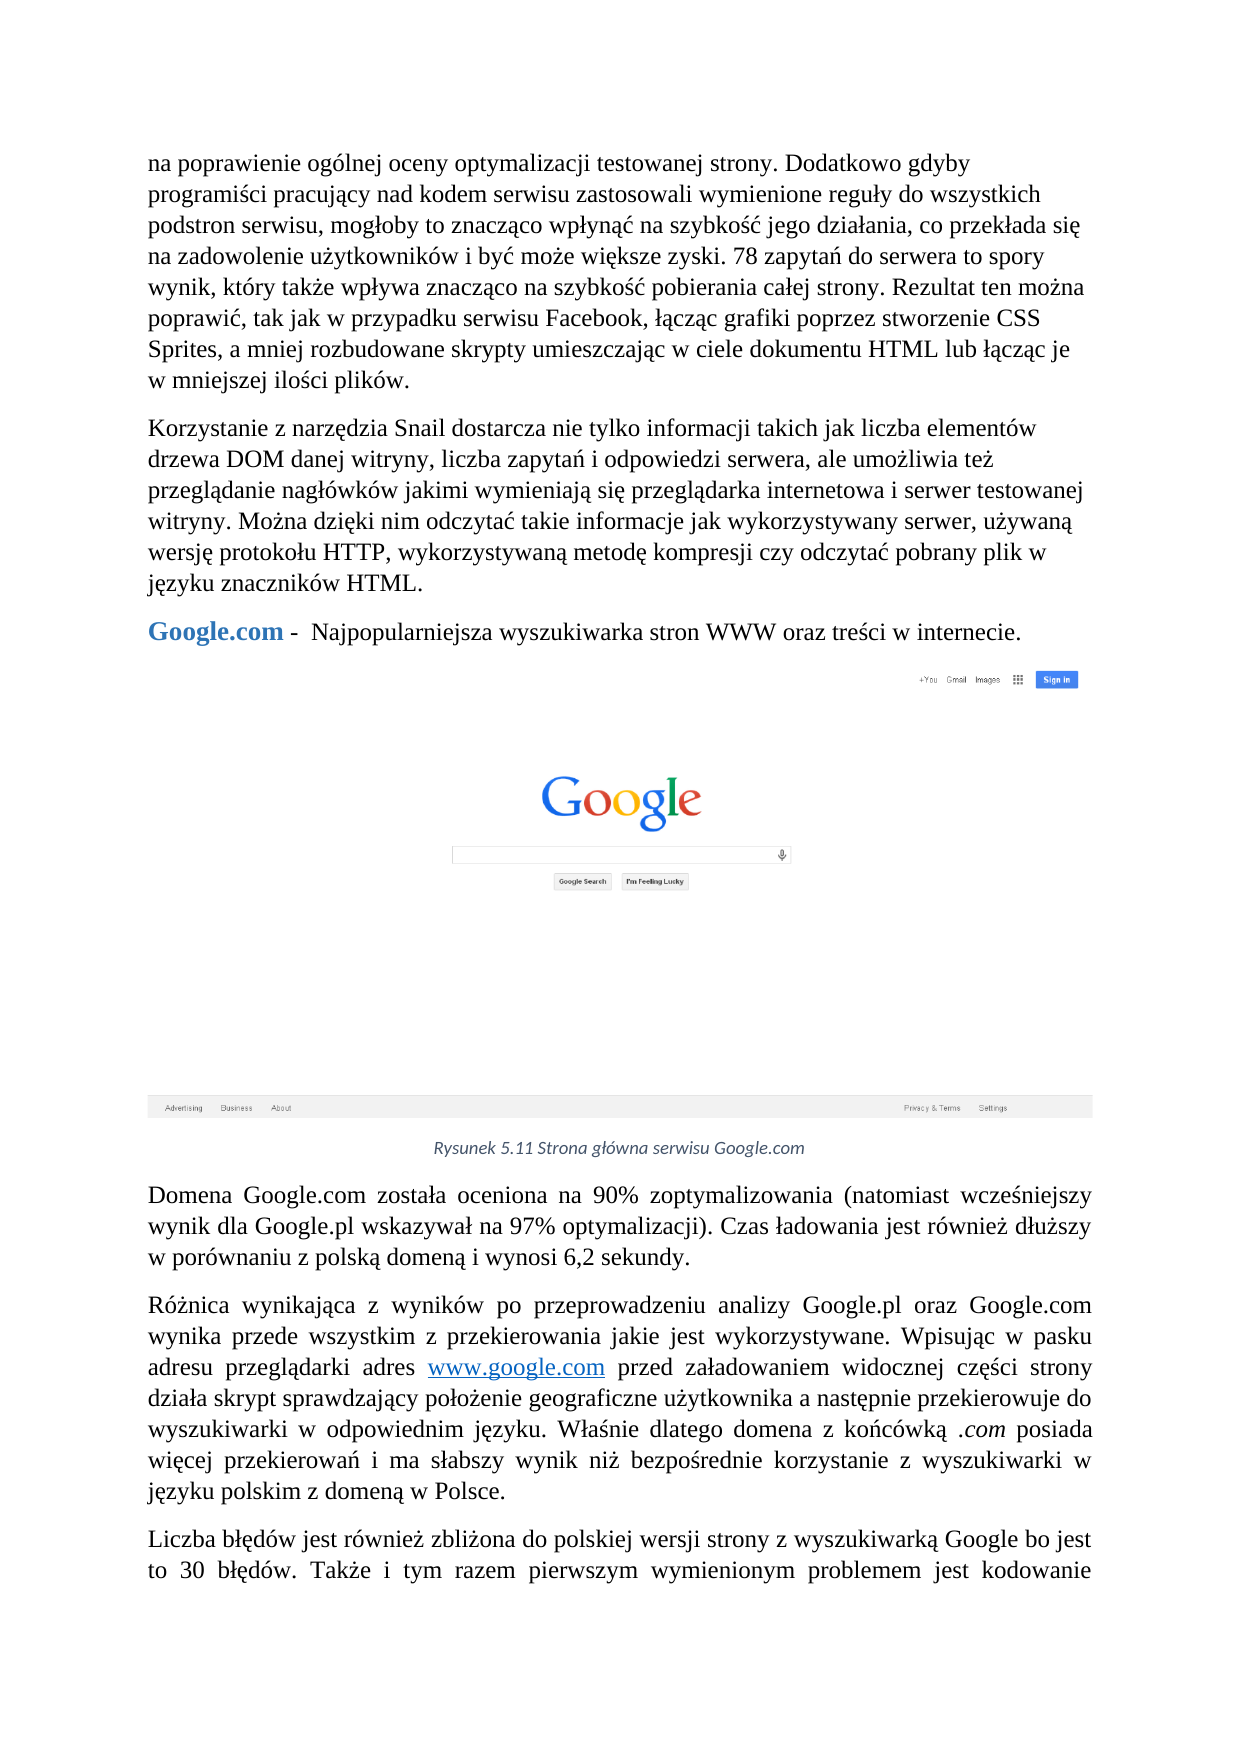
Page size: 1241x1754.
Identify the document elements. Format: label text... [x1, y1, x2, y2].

picture [147, 665, 1093, 1118]
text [148, 1524, 1093, 1584]
text Różnica wynikająca z wyników po przeprowadzeniu analizy Google.pl oraz Google.com wynika przede wszystkim z przekierowania jakie jest wykorzystywane. Wpisując w pasku adresu przeglądarki adres www.google.com przed załadowaniem widocznej części strony działa skrypt sprawdzający położenie geograficzne użytkownika a następnie przekierowuje do wyszukiwarki w odpowiednim języku. Właśnie dlatego domena z końcówką .com posiada więcej przekierowań i ma słabszy wynik niż bezpośrednie korzystanie z wyszukiwarki w języku polskim z domeną w Polsce. [148, 1290, 1093, 1505]
text Google.com - Najpopularniejsza wyszukiwarka stron WWW oraz treści w internecie. [148, 616, 1093, 647]
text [148, 148, 1093, 394]
text Korzystanie z narzędzia Snail dostarcza nie tylko informacji takich jak liczba elementów drzewa DOM danej witryny, liczba zapytań i odpowiedzi serwera, ale umożliwia też przeglądanie nagłówków jakimi wymieniają się przeglądarka internetowa i serwer testowanej witryny. Można dzięki nim odczytać takie informacje jak wykorzystywany serwer, używaną wersję protokołu HTTP, wykorzystywaną metodę kompresji czy odczytać pobrany plik w języku znaczników HTML. [148, 413, 1093, 597]
text Domena Google.com została oceniona na 90% zoptymalizowania (natomiast wcześniejszy wynik dla Google.pl wskazywał na 97% optymalizacji). Czas ładowania jest również dłuższy w porównaniu z polską domeną i wynosi 6,2 sekundy. [148, 1180, 1093, 1271]
text Rysunek 5.7 Strona główna serwisu Google.com [148, 1136, 1093, 1159]
